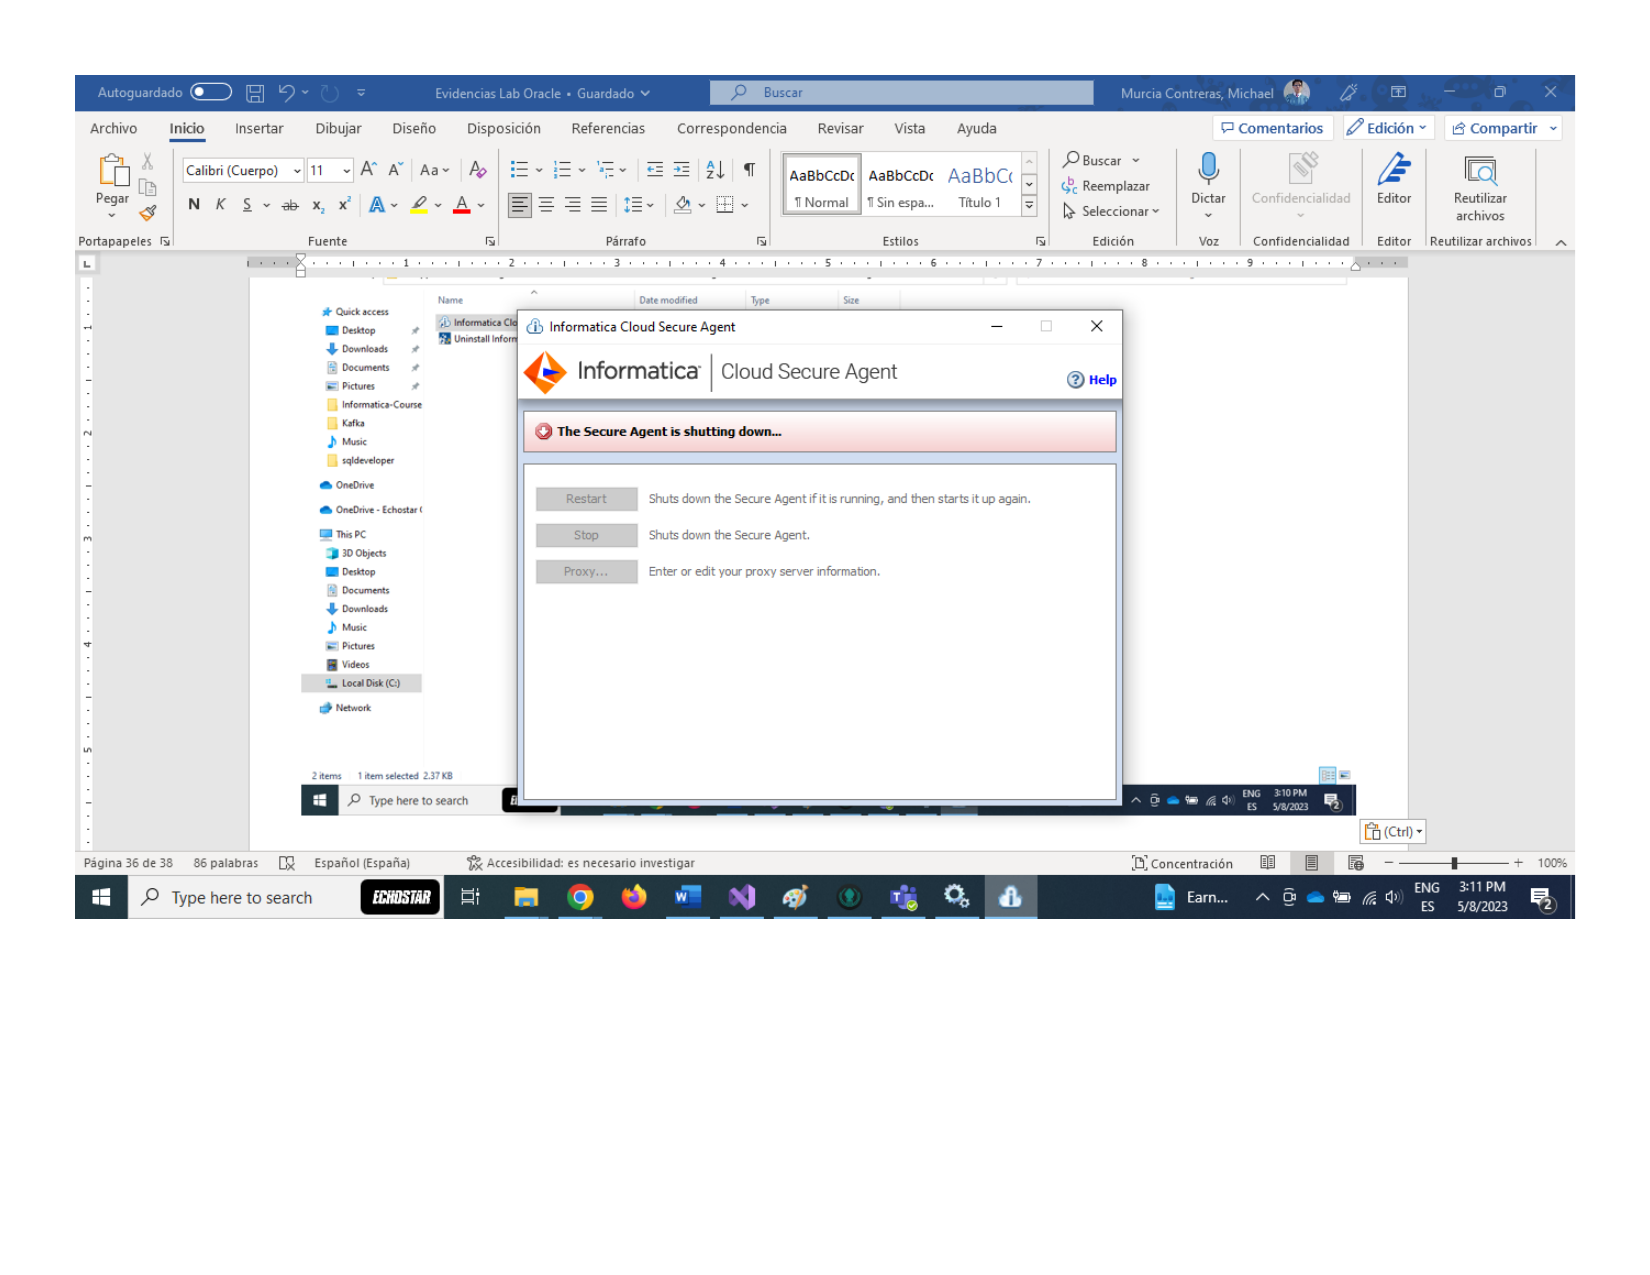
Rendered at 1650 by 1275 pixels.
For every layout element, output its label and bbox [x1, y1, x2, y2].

picture [75, 75, 1575, 919]
